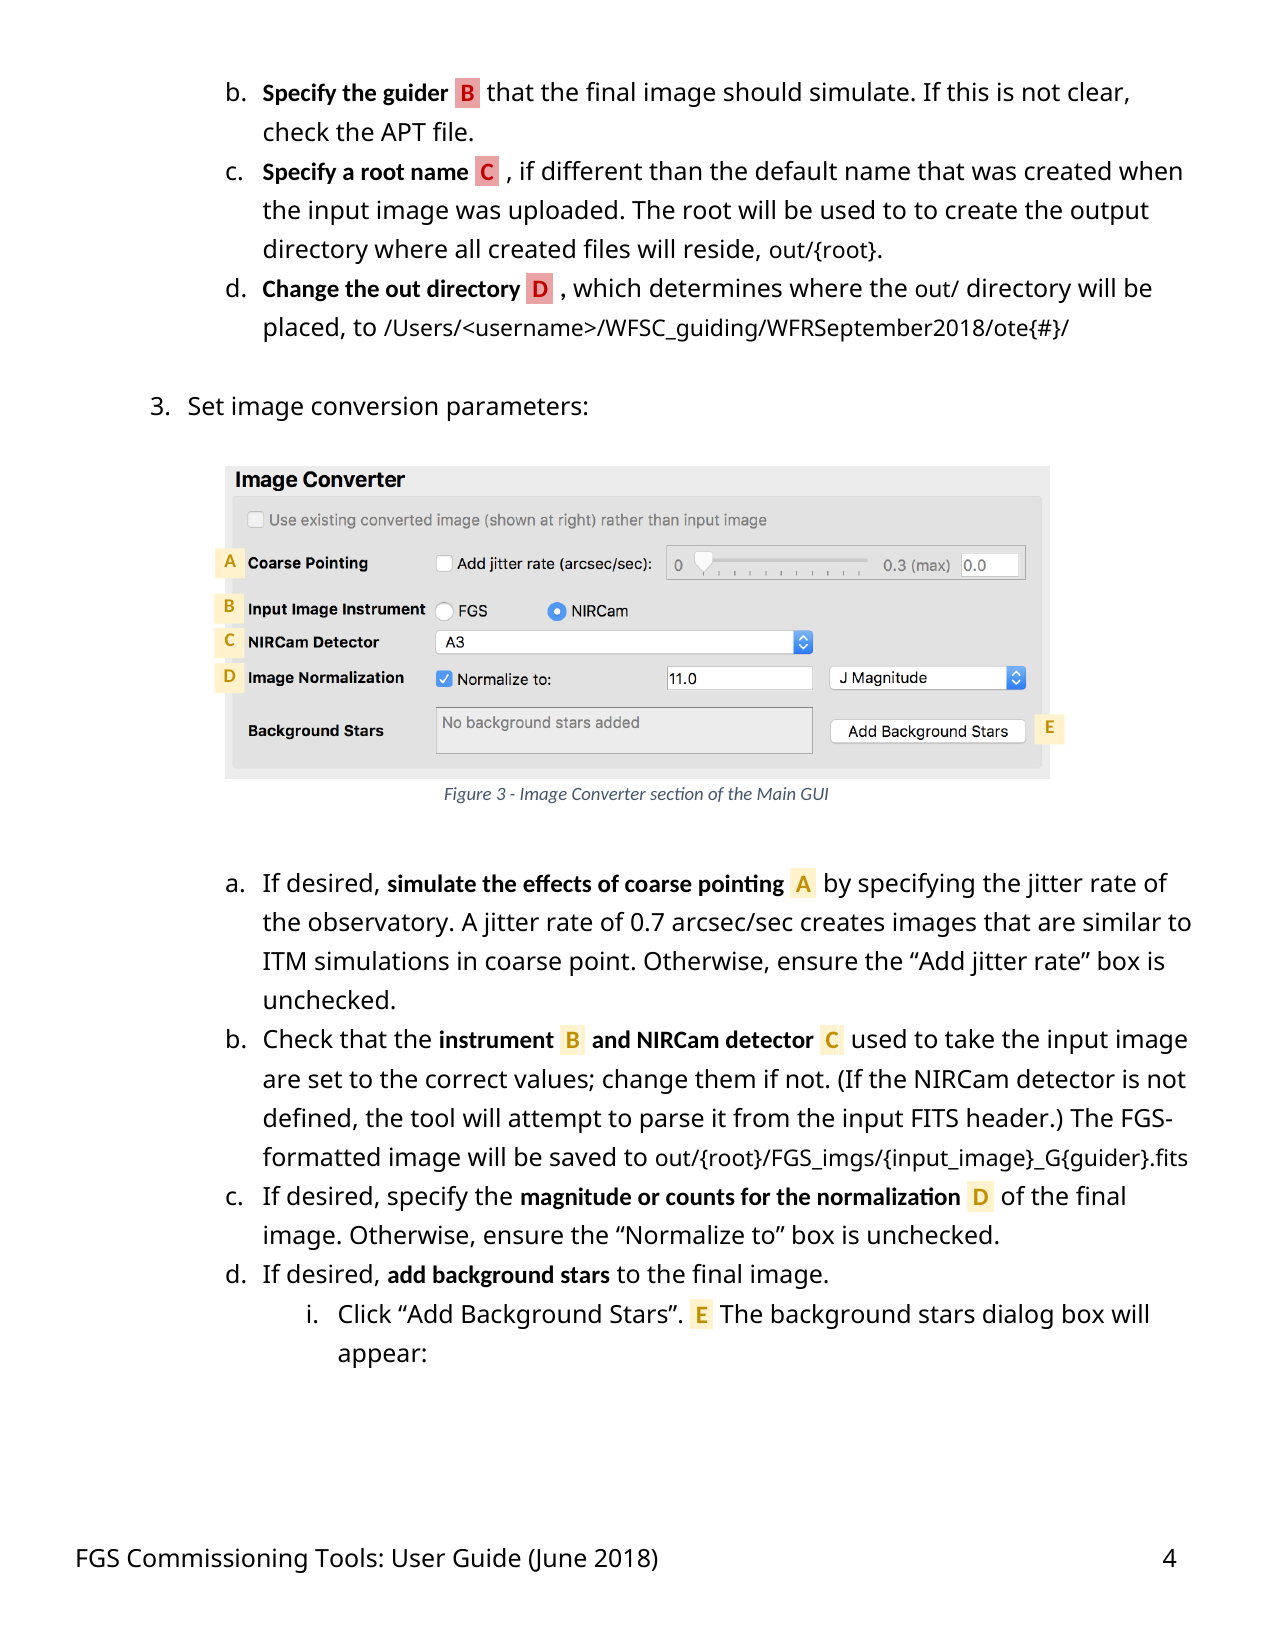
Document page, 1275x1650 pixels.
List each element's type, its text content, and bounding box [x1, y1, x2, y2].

list If desired, specify the magnitude or counts for the normalization D of the final image. Otherwise, ensure the “Normalize to” box is unchecked. [225, 1179, 1200, 1252]
list Specify the guider B that the final image should simulate. If this is not clear, check the APT file. [225, 75, 1200, 148]
list Check that the instrument B and NIRCam detector C used to take the input image are set to the correct values; change them if not. (If the NIRCam detector is not defined, the tool will attempt to parse it from the input FITS header.) The FGS-formatted image will be saved to out/{root}/FGS_imgs/{input_image}_G{guider}.fits [225, 1022, 1200, 1174]
list Specify a root name C , if different than the default name that was created when the input image was uploaded. The root will be used to to create the output directory where all created files will reside, out/{root}. [225, 153, 1200, 266]
list Set image conversion parameters: [150, 388, 1200, 422]
list If desired, add background stars to the final image. [225, 1257, 1200, 1291]
text Figure 3 - Image Converter section of the Main GUI [75, 783, 1200, 806]
picture [225, 466, 1050, 779]
list If desired, simulate the effects of coarse pointing A by specifying the jitter rate of the observatory. A jitter rate of 0.7 arcsec/sec creates images that are similar to ITM simulations in coarse point. Otherwise, ensure the “Add jitter rate” box is unchecked. [225, 866, 1200, 1017]
list Change the out directory D , which determines where the out/ directory will be placed, to /Users/<username>/WFSC_guiding/WFRSeptember2018/ote{#}/ [225, 271, 1200, 344]
list Click “Add Background Stars”. E The background stars dialog box will appear: [319, 1296, 1200, 1369]
